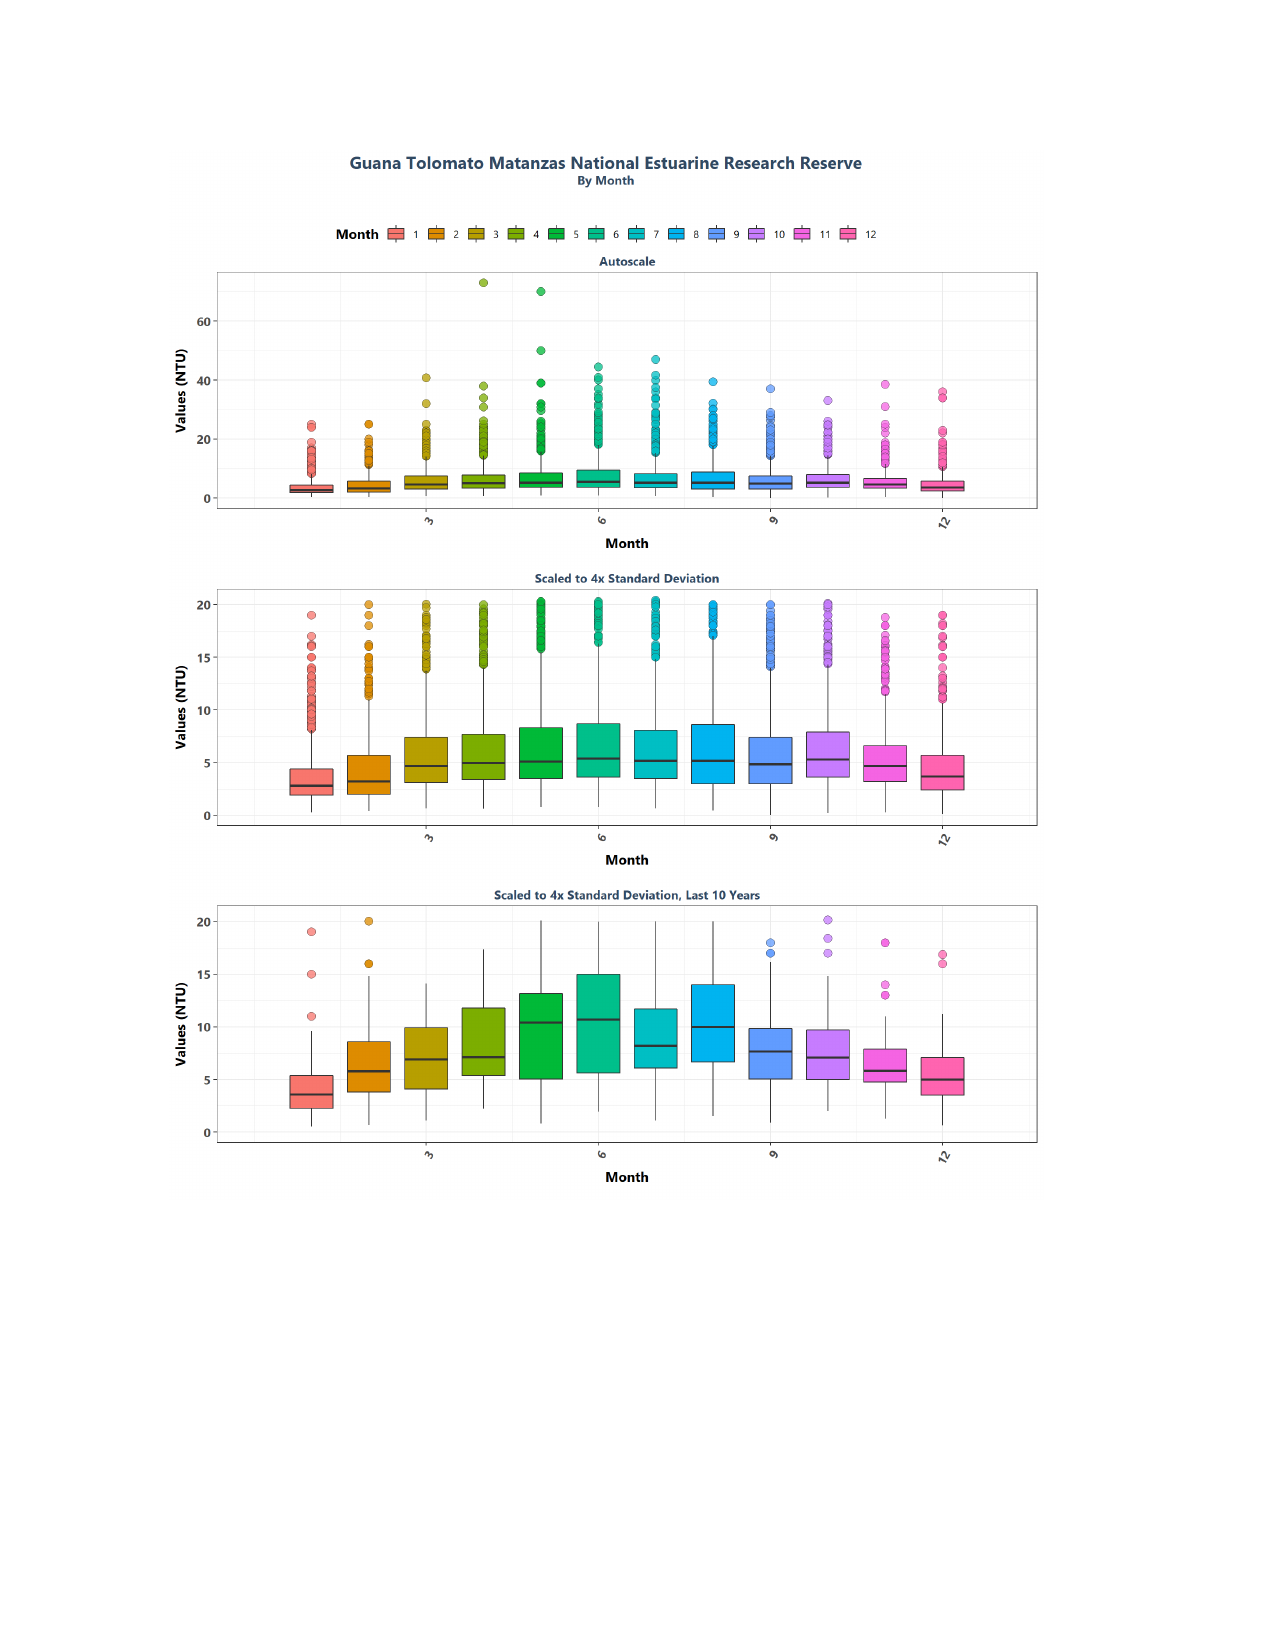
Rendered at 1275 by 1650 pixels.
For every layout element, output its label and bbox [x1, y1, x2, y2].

picture [168, 150, 1044, 1200]
